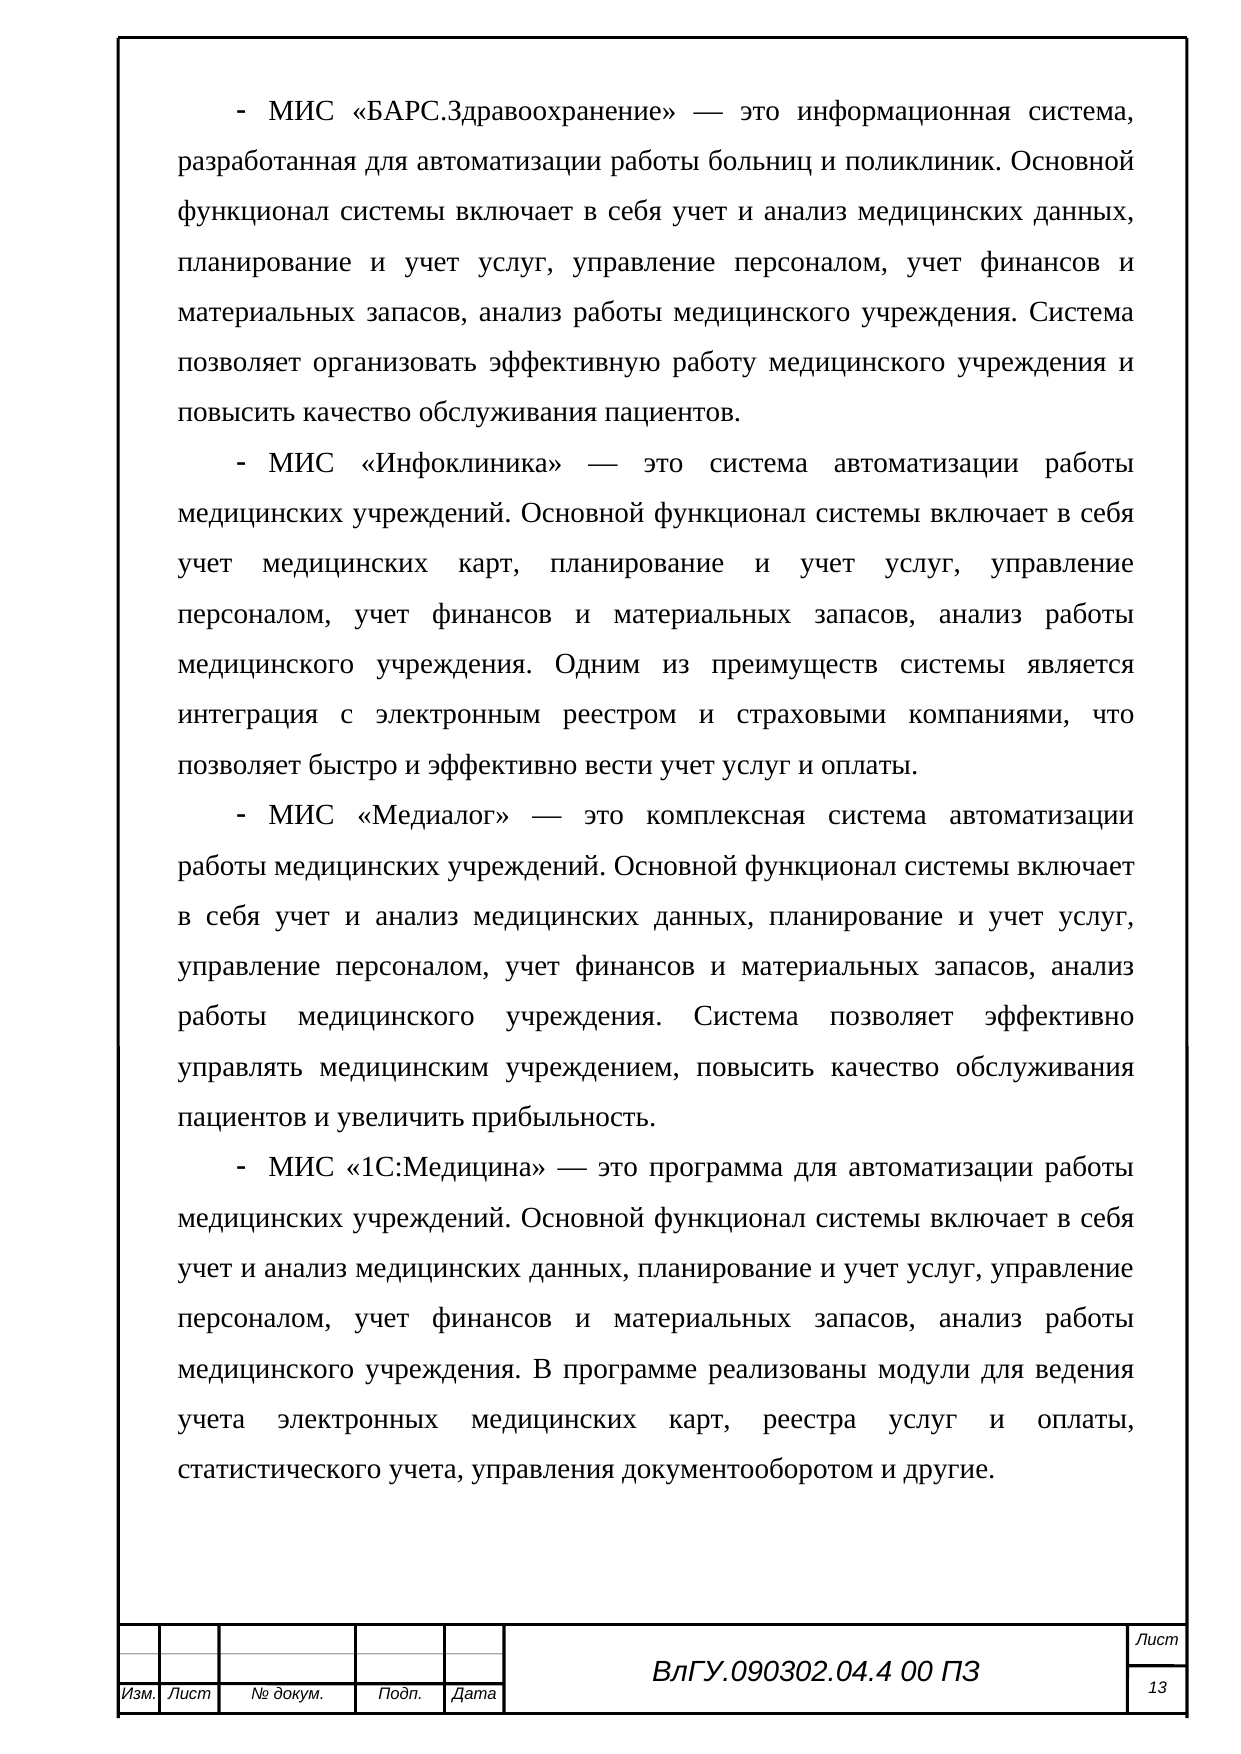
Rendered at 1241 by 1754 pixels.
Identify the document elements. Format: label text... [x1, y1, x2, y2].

list МИС «Медиалог» — это комплексная система автоматизации работы медицинских учреждений. Основной функционал системы включает в себя учет и анализ медицинских данных, планирование и учет услуг, управление персоналом, учет финансов и материальных запасов, анализ работы медицинского учреждения. Система позволяет эффективно управлять медицинским учреждением, повысить качество обслуживания пациентов и увеличить прибыльность. [177, 797, 1135, 1133]
list МИС «БАРС.Здравоохранение» — это информационная система, разработанная для автоматизации работы больниц и поликлиник. Основной функционал системы включает в себя учет и анализ медицинских данных, планирование и учет услуг, управление персоналом, учет финансов и материальных запасов, анализ работы медицинского учреждения. Система позволяет организовать эффективную работу медицинского учреждения и повысить качество обслуживания пациентов. [177, 93, 1135, 428]
list МИС «Инфоклиника» — это система автоматизации работы медицинских учреждений. Основной функционал системы включает в себя учет медицинских карт, планирование и учет услуг, управление персоналом, учет финансов и материальных запасов, анализ работы медицинского учреждения. Одним из преимуществ системы является интеграция с электронным реестром и страховыми компаниями, что позволяет быстро и эффективно вести учет услуг и оплаты. [177, 445, 1135, 780]
list МИС «1С:Медицина» — это программа для автоматизации работы медицинских учреждений. Основной функционал системы включает в себя учет и анализ медицинских данных, планирование и учет услуг, управление персоналом, учет финансов и материальных запасов, анализ работы медицинского учреждения. В программе реализованы модули для ведения учета электронных медицинских карт, реестра услуг и оплаты, статистического учета, управления документооборотом и другие. [177, 1149, 1135, 1485]
